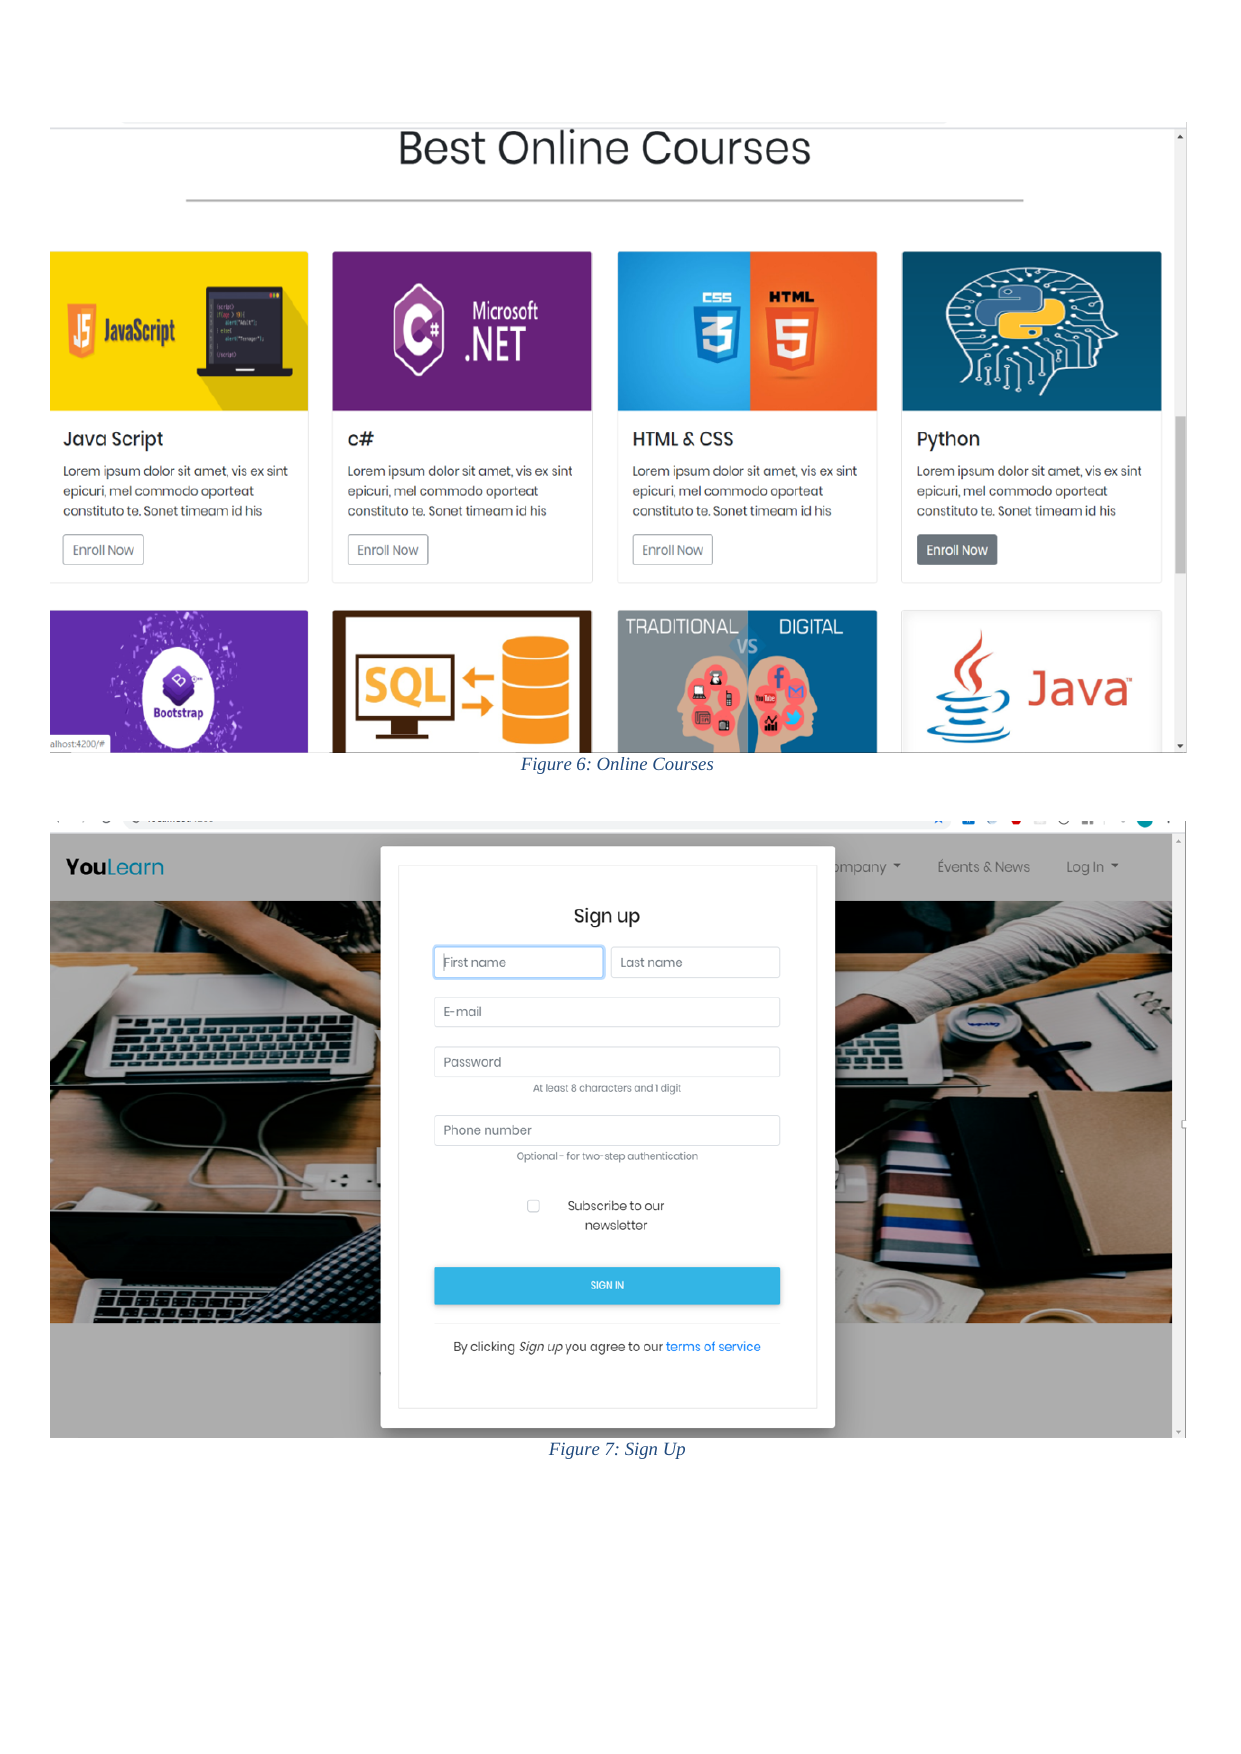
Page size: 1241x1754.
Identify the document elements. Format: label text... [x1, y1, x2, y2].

picture [50, 122, 1187, 753]
picture [50, 821, 1187, 1438]
